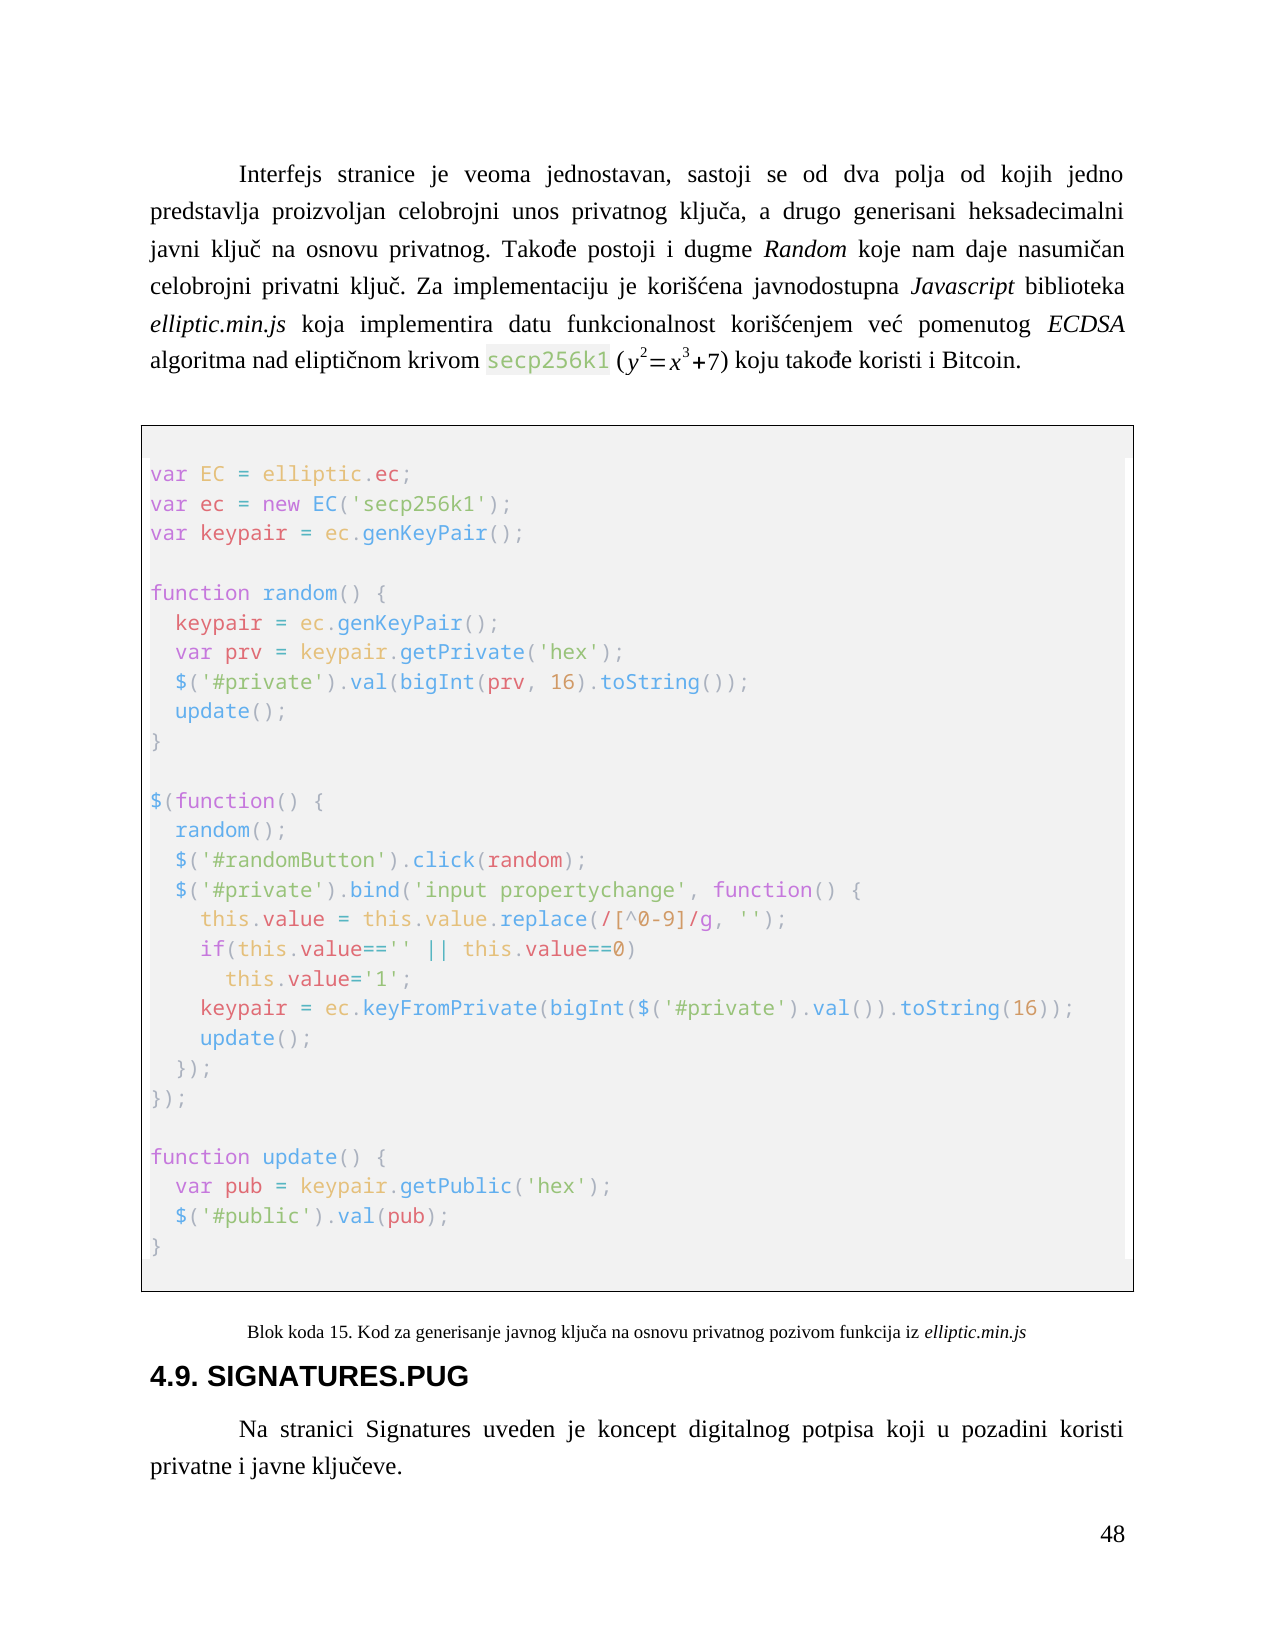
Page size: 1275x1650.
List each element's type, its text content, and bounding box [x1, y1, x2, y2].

text this.value = this.value.replace(/[^0-9]/g, ''); [150, 903, 1125, 933]
subtitle Signatures.pug [150, 1355, 1125, 1392]
text update(); [150, 1022, 1125, 1052]
text Blok koda . Kod za generisanje javnog ključa na osnovu privatnog pozivom funkcija iz elliptic.min.js [150, 1305, 1125, 1342]
text }); [150, 1081, 1125, 1111]
text $('#randomButton').click(random); [150, 844, 1125, 873]
text var keypair = ec.genKeyPair(); [150, 517, 1125, 547]
text Na stranici Signatures uveden je koncept digitalnog potpisa koji u pozadini koristi privatne i javne ključeve. [150, 1405, 1125, 1480]
text var prv = keypair.getPrivate('hex'); [150, 636, 1125, 666]
text keypair = ec.genKeyPair(); [150, 606, 1125, 636]
text }); [150, 1052, 1125, 1081]
text $('#private').val(bigInt(prv, 16).toString()); [150, 666, 1125, 695]
text $(function() { [150, 784, 1125, 814]
text $('#private').bind('input propertychange', function() { [150, 873, 1125, 903]
text update(); [150, 695, 1125, 725]
text this.value='1'; [150, 963, 1125, 992]
text var pub = keypair.getPublic('hex'); [150, 1170, 1125, 1200]
text keypair = ec.keyFromPrivate(bigInt($('#private').val()).toString(16)); [150, 992, 1125, 1022]
text Interfejs stranice je veoma jednostavan, sastoji se od dva polja od kojih jedno predstavlja proizvoljan celobrojni unos privatnog ključa, a drugo generisani heksadecimalni javni ključ na osnovu privatnog. Takođe postoji i dugme Random koje nam daje nasumičan celobrojni privatni ključ. Za implementaciju je korišćena javnodostupna Javascript biblioteka elliptic.min.js koja implementira datu funkcionalnost korišćenjem već pomenutog ECDSA algoritma nad eliptičnom krivom secp256k1 () koju takođe koristi i Bitcoin. [150, 150, 1125, 375]
text if(this.value=='' || this.value==0) [150, 933, 1125, 963]
text random(); [150, 814, 1125, 844]
text } [150, 725, 1125, 755]
text function update() { [150, 1141, 1125, 1170]
text $('#public').val(pub); [150, 1200, 1125, 1230]
text function random() { [150, 577, 1125, 606]
text } [150, 1230, 1125, 1256]
text var ec = new EC('secp256k1'); [150, 488, 1125, 517]
text var EC = elliptic.ec; [150, 458, 1125, 488]
